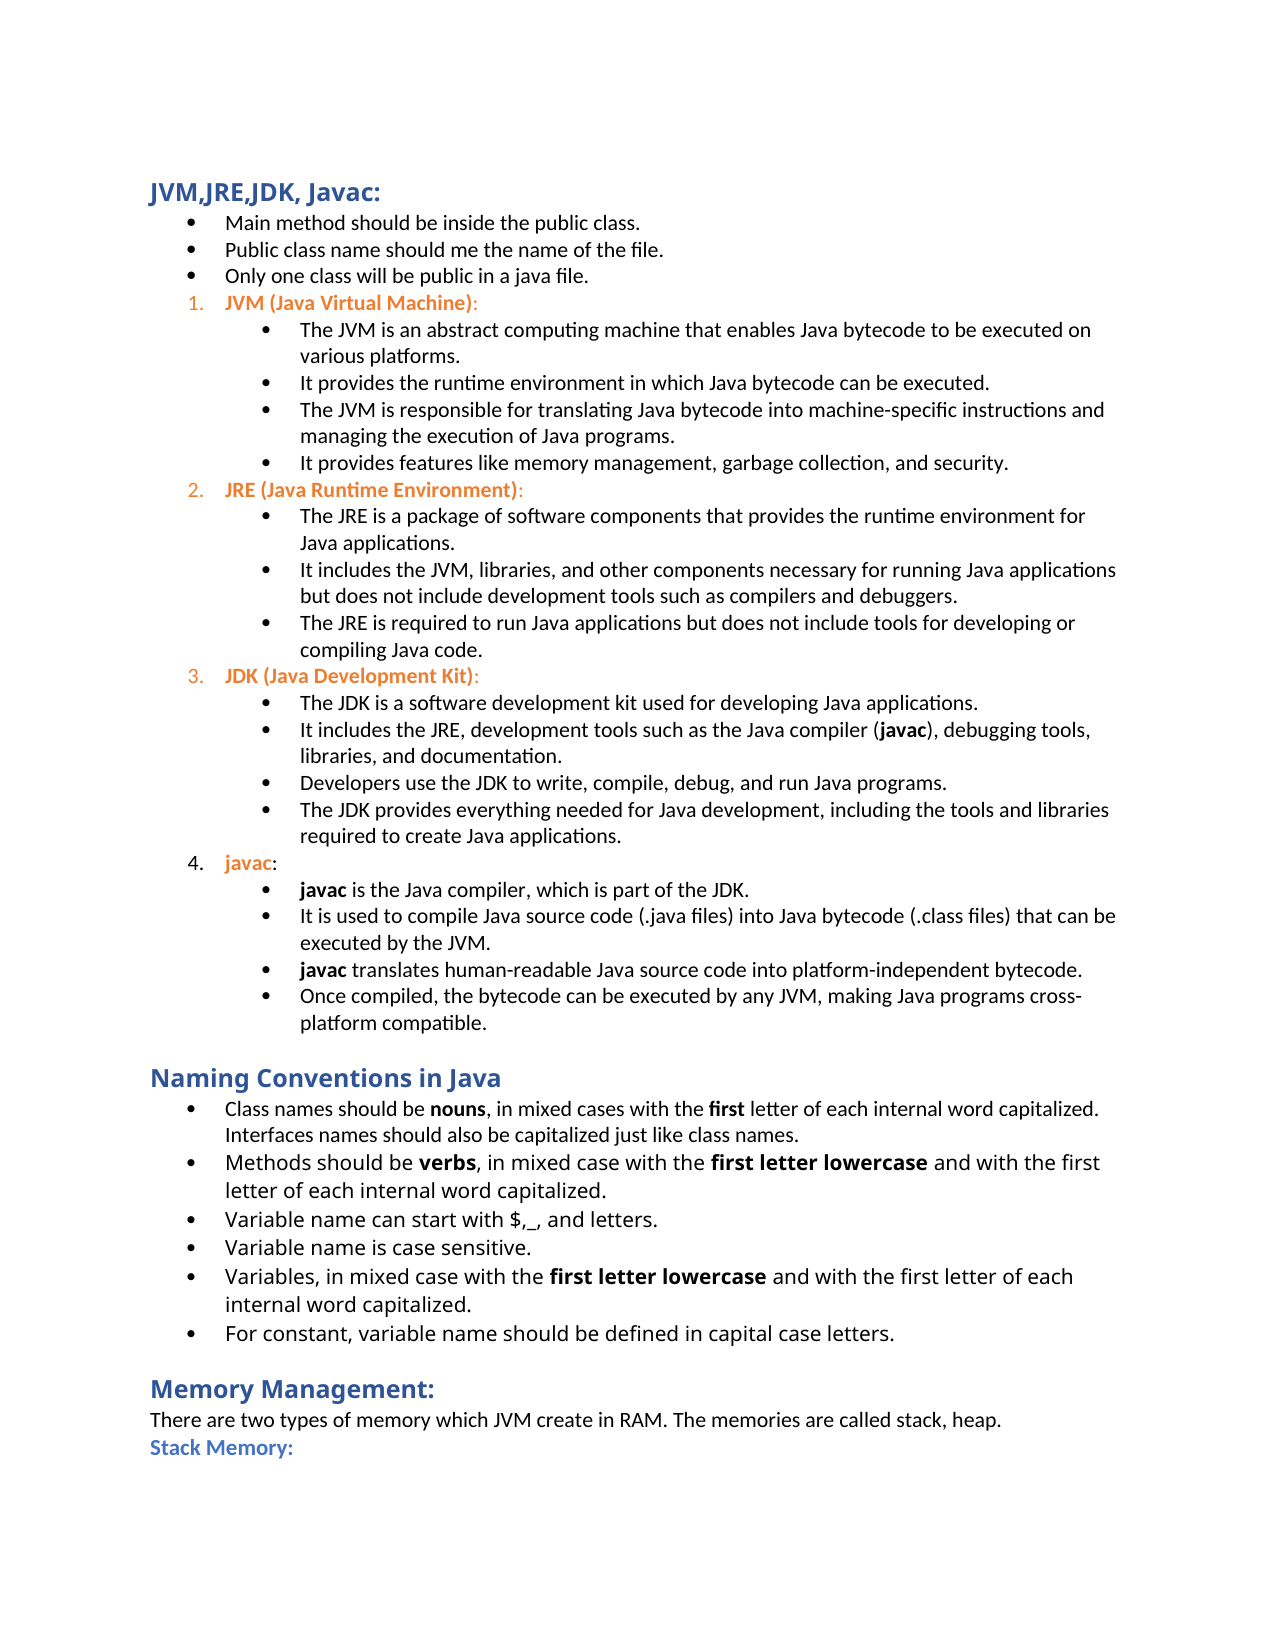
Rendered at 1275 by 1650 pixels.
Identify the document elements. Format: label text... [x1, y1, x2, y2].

list The JRE is required to run Java applications but does not include tools for developing or compiling Java code. [262, 609, 1125, 662]
subtitle Naming Conventions in Java [150, 1061, 1125, 1095]
list For constant, variable name should be defined in capital case letters. [187, 1319, 1125, 1347]
list Only one class will be public in a java file. [187, 262, 1125, 289]
list It includes the JVM, libraries, and other components necessary for running Java applications but does not include development tools such as compilers and debuggers. [262, 556, 1125, 609]
list It provides features like memory management, garbage collection, and security. [262, 449, 1125, 476]
list JRE (Java Runtime Environment): [187, 476, 1125, 502]
subtitle Memory Management: [150, 1372, 1125, 1406]
list Once compiled, the bytecode can be executed by any JVM, making Java programs cross-platform compatible. [262, 982, 1125, 1036]
list Methods should be verbs, in mixed case with the first letter lowercase and with the first letter of each internal word capitalized. [187, 1148, 1125, 1205]
list JVM (Java Virtual Machine): [187, 289, 1125, 316]
list It is used to compile Java source code (.java files) into Java bytecode (.class files) that can be executed by the JVM. [262, 902, 1125, 956]
list It provides the runtime environment in which Java bytecode can be executed. [262, 369, 1125, 396]
list Variable name can start with $,_, and letters. [187, 1205, 1125, 1233]
list JDK (Java Development Kit): [187, 662, 1125, 689]
list Variable name is case sensitive. [187, 1233, 1125, 1262]
list javac translates human-readable Java source code into platform-independent bytecode. [262, 956, 1125, 982]
list Developers use the JDK to write, compile, debug, and run Java programs. [262, 769, 1125, 796]
list javac is the Java compiler, which is part of the JDK. [262, 876, 1125, 902]
subtitle JVM,JRE,JDK, Javac: [150, 175, 1125, 209]
list The JVM is responsible for translating Java bytecode into machine-specific instructions and managing the execution of Java programs. [262, 396, 1125, 449]
list The JVM is an abstract computing machine that enables Java bytecode to be executed on various platforms. [262, 316, 1125, 369]
list Variables, in mixed case with the first letter lowercase and with the first letter of each internal word capitalized. [187, 1262, 1125, 1319]
list javac: [187, 849, 1125, 876]
list Public class name should me the name of the file. [187, 236, 1125, 262]
list It includes the JRE, development tools such as the Java compiler (javac), debugging tools, libraries, and documentation. [262, 716, 1125, 769]
list The JDK is a software development kit used for developing Java applications. [262, 689, 1125, 716]
text There are two types of memory which JVM create in RAM. The memories are called stack, heap. [150, 1406, 1125, 1433]
subtitle Stack Memory: [150, 1433, 1125, 1461]
list Main method should be inside the public class. [187, 209, 1125, 236]
list Class names should be nouns, in mixed cases with the first letter of each internal word capitalized. Interfaces names should also be capitalized just like class names. [187, 1095, 1125, 1148]
list The JRE is a package of software components that provides the runtime environment for Java applications. [262, 502, 1125, 556]
list The JDK provides everything needed for Java development, including the tools and libraries required to create Java applications. [262, 796, 1125, 849]
